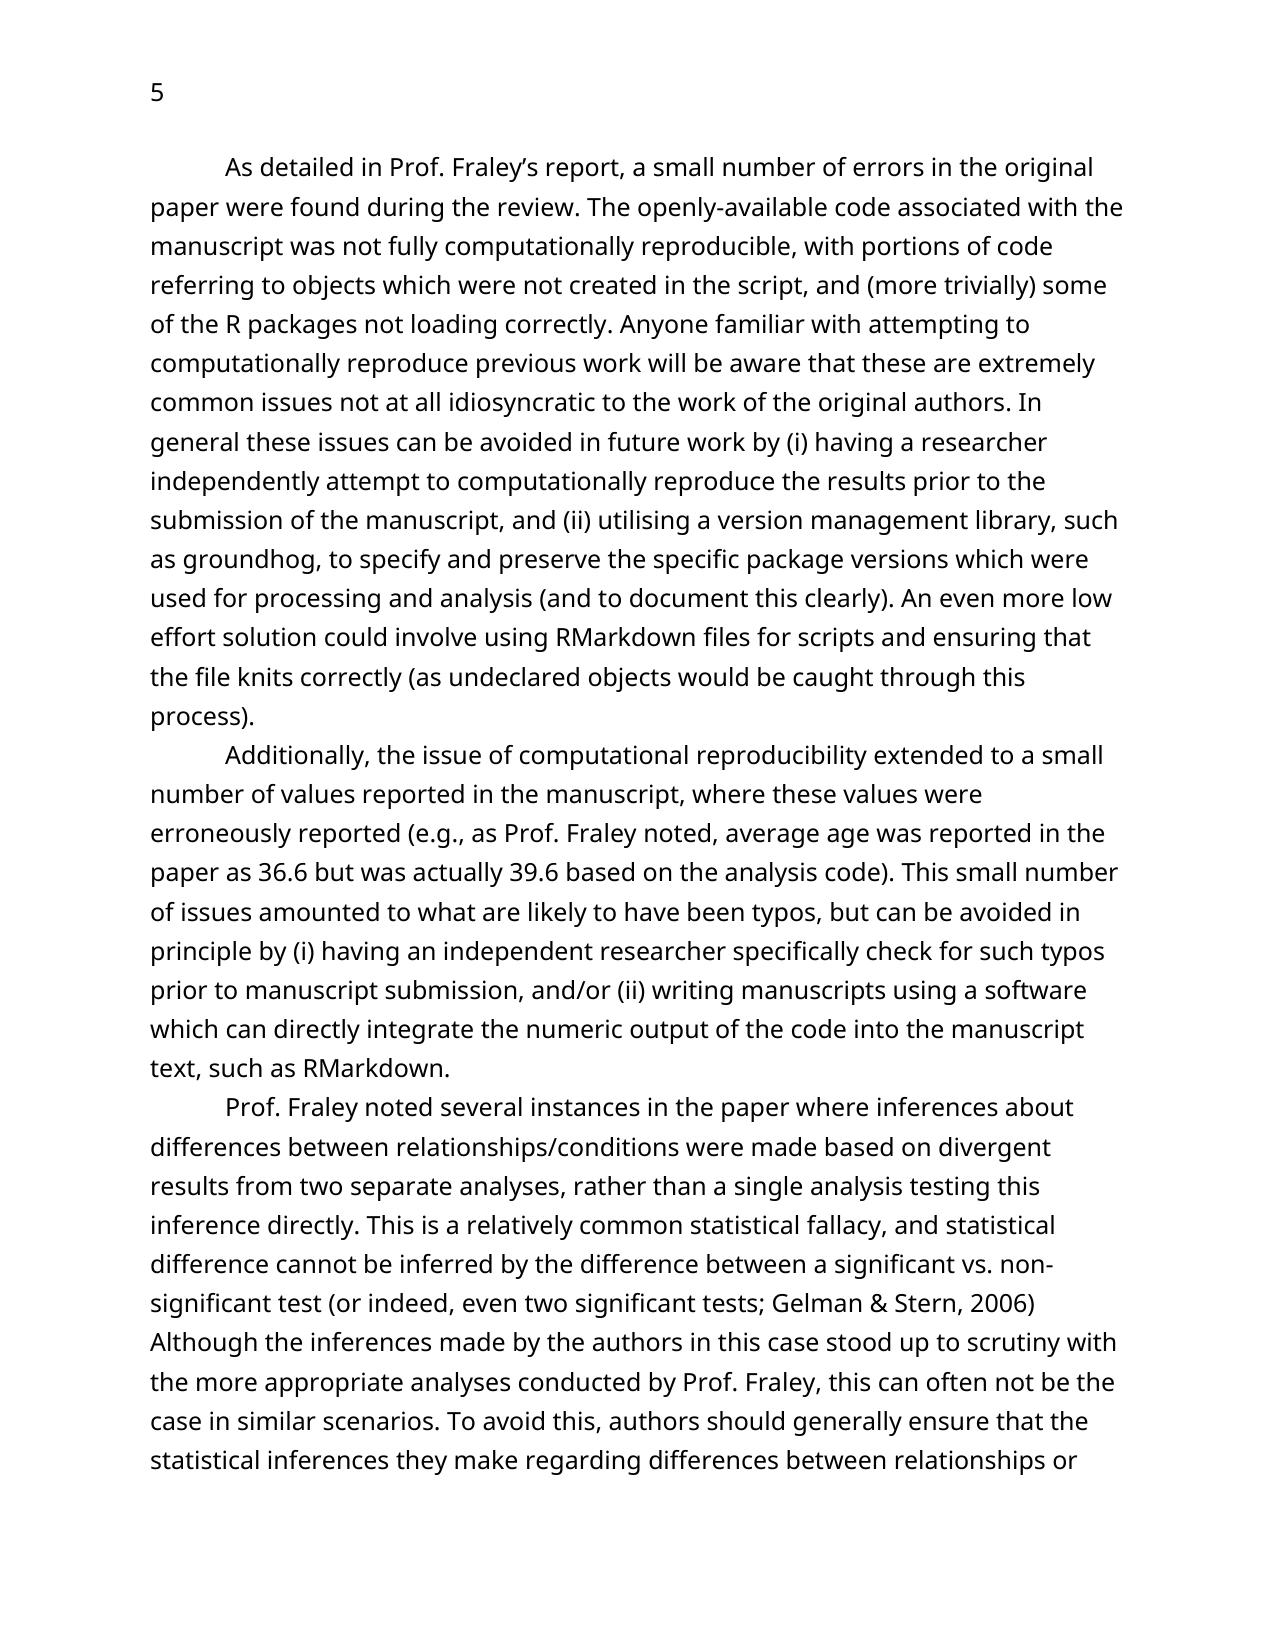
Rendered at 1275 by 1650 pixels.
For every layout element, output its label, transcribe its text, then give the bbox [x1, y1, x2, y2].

text As detailed in Prof. Fraley’s report, a small number of errors in the original paper were found during the review. The openly-available code associated with the manuscript was not fully computationally reproducible, with portions of code referring to objects which were not created in the script, and (more trivially) some of the R packages not loading correctly. Anyone familiar with attempting to computationally reproduce previous work will be aware that these are extremely common issues not at all idiosyncratic to the work of the original authors. In general these issues can be avoided in future work by (i) having a researcher independently attempt to computationally reproduce the results prior to the submission of the manuscript, and (ii) utilising a version management library, such as groundhog, to specify and preserve the specific package versions which were used for processing and analysis (and to document this clearly). An even more low effort solution could involve using RMarkdown files for scripts and ensuring that the file knits correctly (as undeclared objects would be caught through this process). [150, 150, 1125, 732]
text Additionally, the issue of computational reproducibility extended to a small number of values reported in the manuscript, where these values were erroneously reported (e.g., as Prof. Fraley noted, average age was reported in the paper as 36.6 but was actually 39.6 based on the analysis code). This small number of issues amounted to what are likely to have been typos, but can be avoided in principle by (i) having an independent researcher specifically check for such typos prior to manuscript submission, and/or (ii) writing manuscripts using a software which can directly integrate the numeric output of the code into the manuscript text, such as RMarkdown. [150, 737, 1125, 1085]
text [150, 1090, 1125, 1477]
